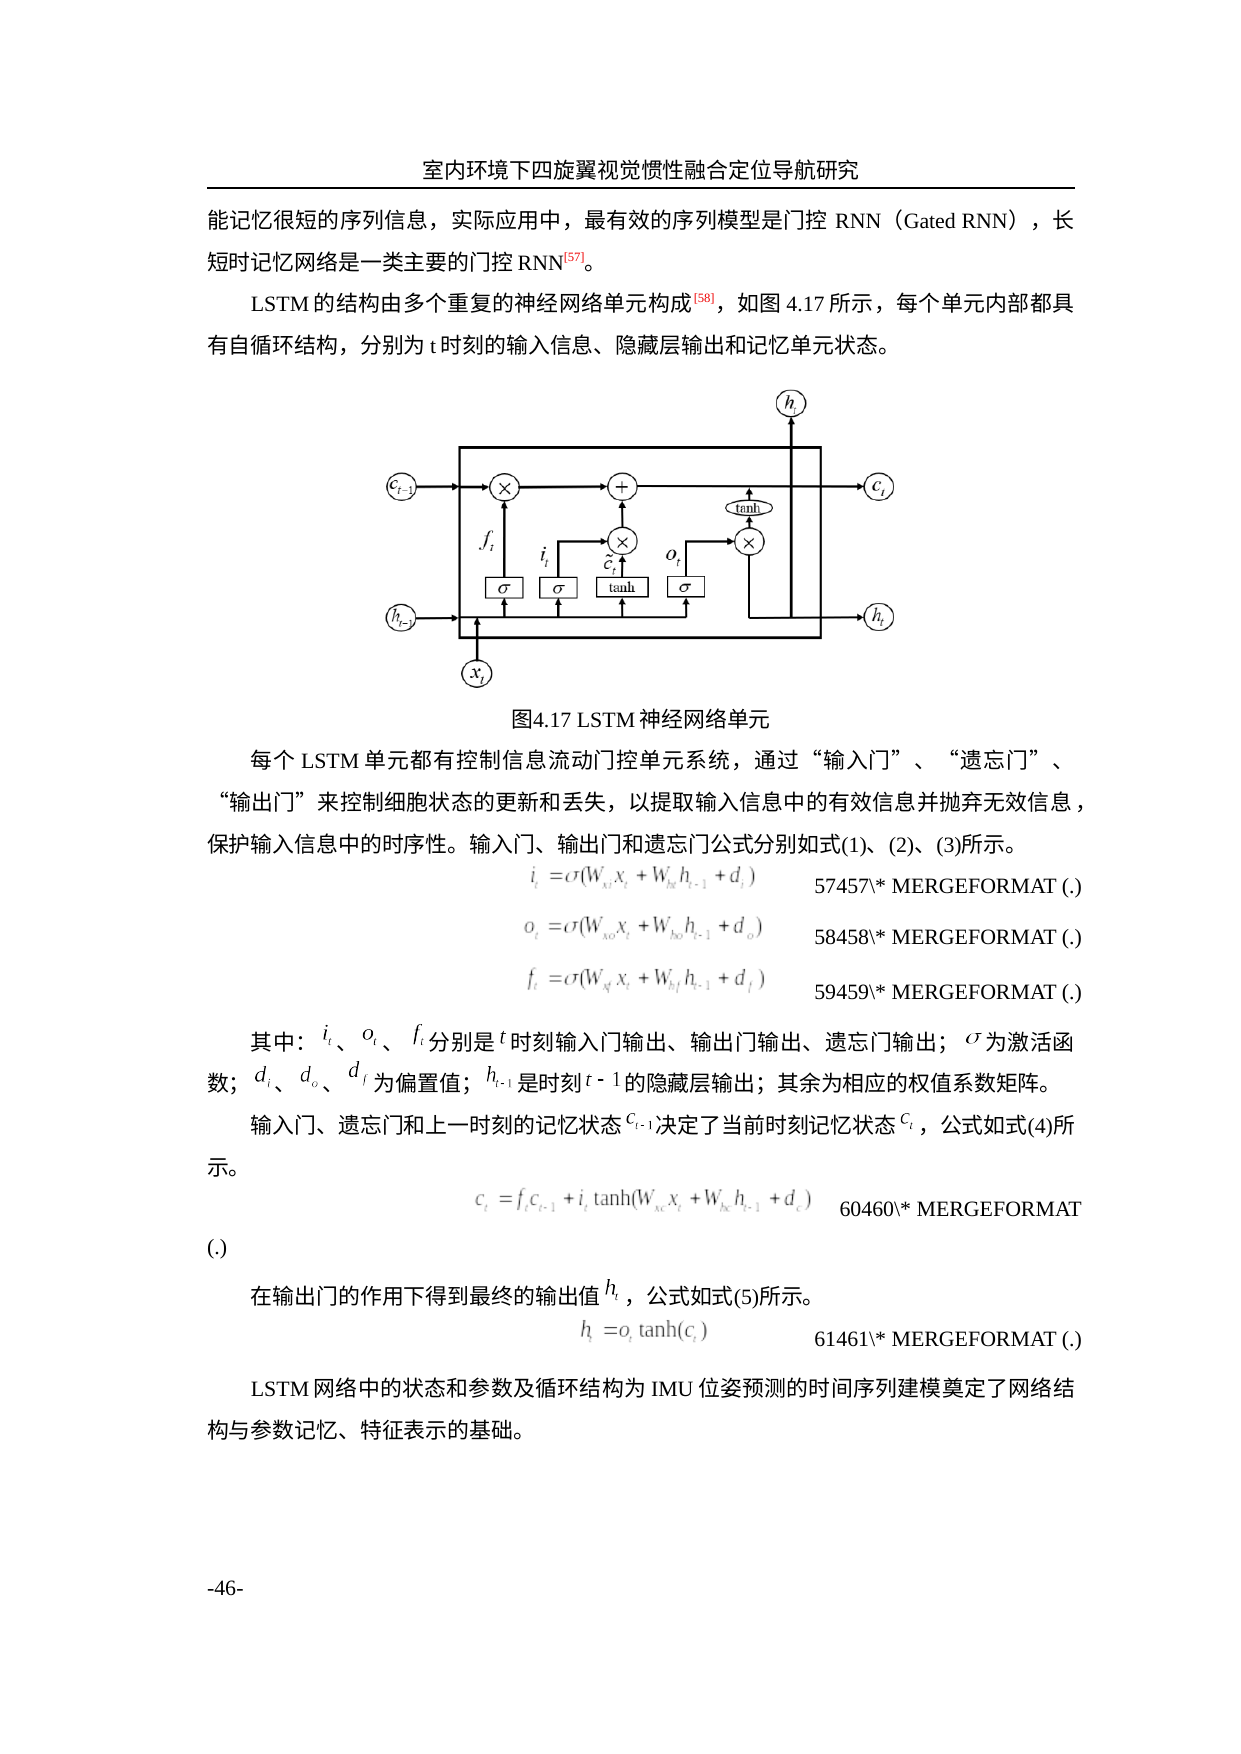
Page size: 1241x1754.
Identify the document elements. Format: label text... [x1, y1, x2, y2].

text 在输出门的作用下得到最终的输出值，公式如式(5)所示。 [207, 1271, 1075, 1313]
text 每个LSTM单元都有控制信息流动门控单元系统，通过“输入门”、“遗忘门”、“输出门”来控制细胞状态的更新和丢失，以提取输入信息中的有效信息并抛弃无效信息，保护输入信息中的时序性。输入门、输出门和遗忘门公式分别如式(1)、(2)、(3)所示。 [207, 736, 1075, 861]
picture [375, 378, 907, 694]
text 其中：、、分别是时刻输入门输出、输出门输出、遗忘门输出；为激活函数；、、为偏置值；是时刻的隐藏层输出；其余为相应的权值系数矩阵。 [207, 1017, 1075, 1100]
text LSTM网络中的状态和参数及循环结构为IMU位姿预测的时间序列建模奠定了网络结构与参数记忆、特征表示的基础。 [207, 1363, 1075, 1447]
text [207, 195, 1075, 278]
text 输入门、遗忘门和上一时刻的记忆状态决定了当前时刻记忆状态，公式如式(4)所示。 [207, 1100, 1075, 1183]
